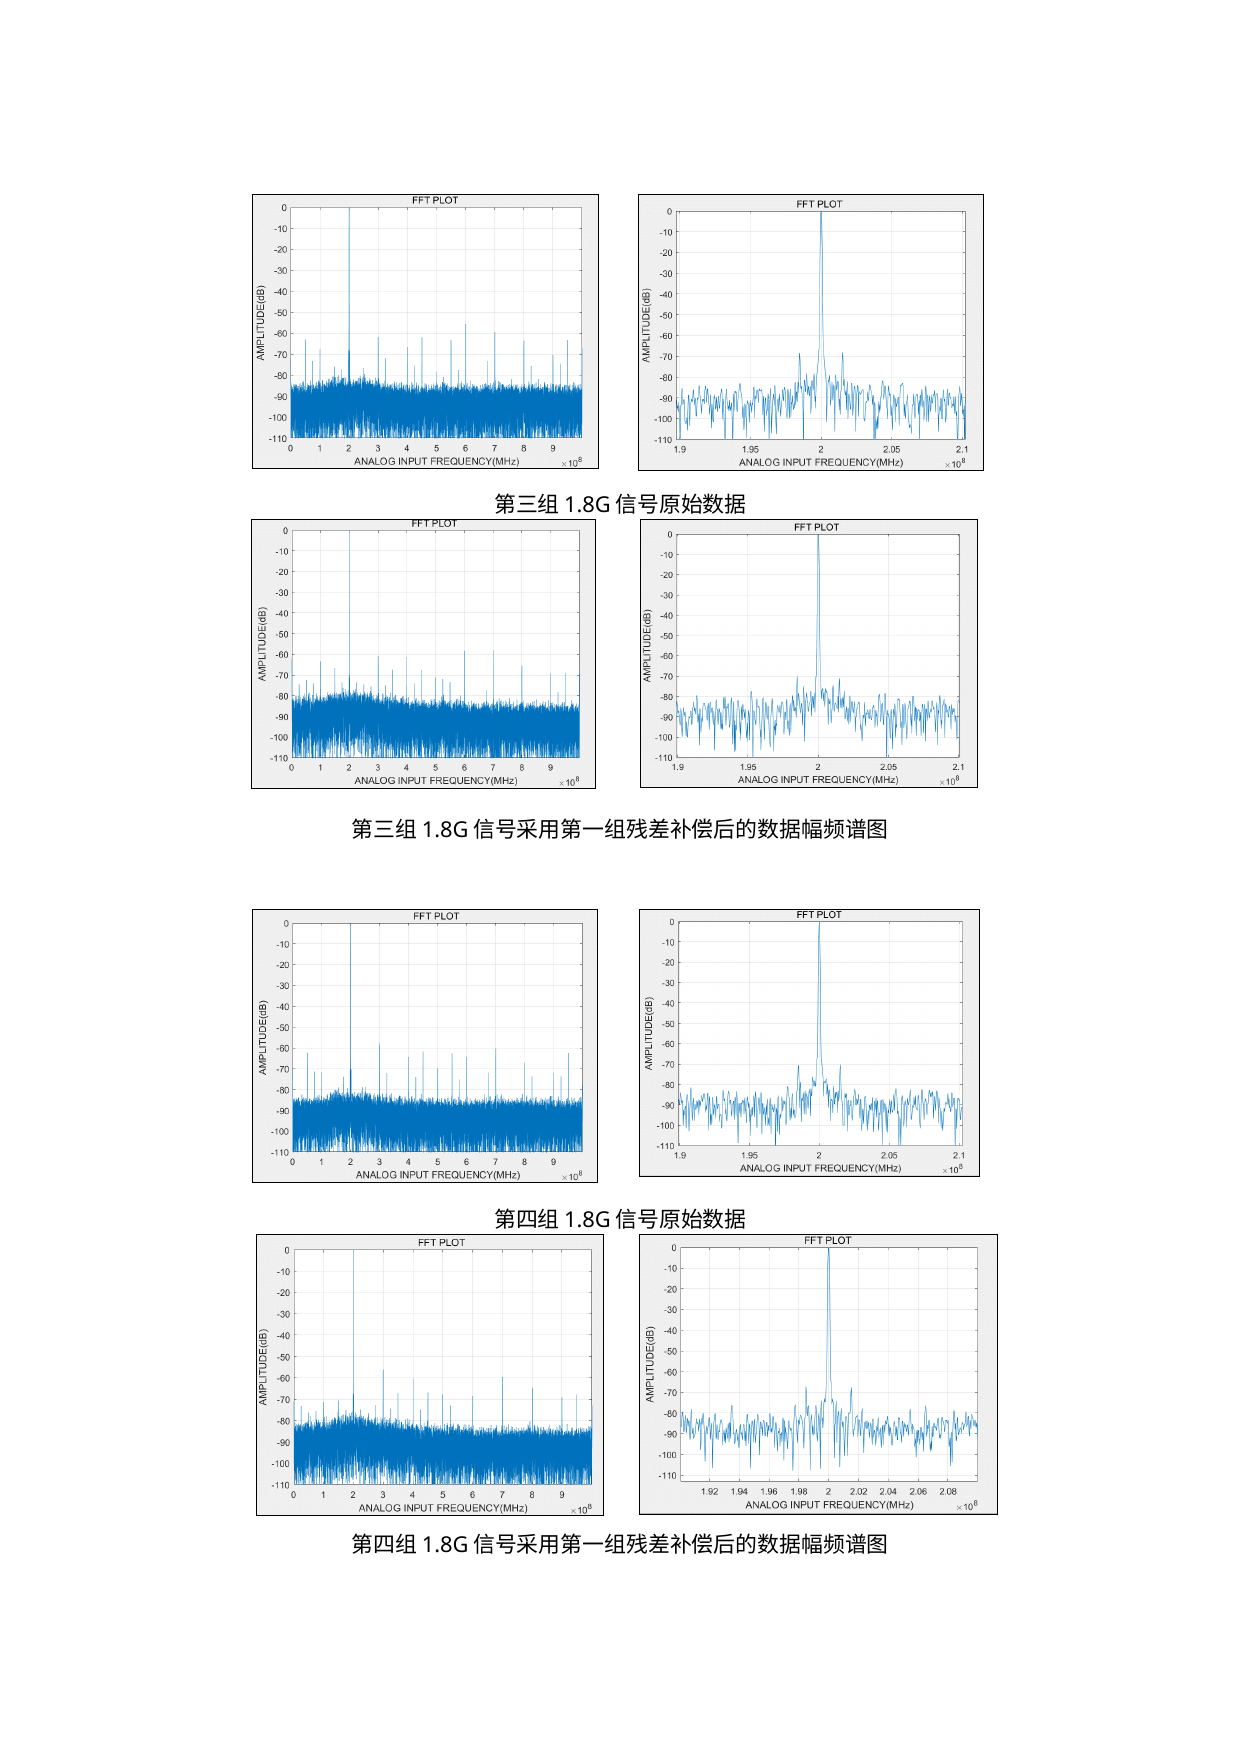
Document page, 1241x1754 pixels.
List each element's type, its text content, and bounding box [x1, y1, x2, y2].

text 第四组1.8G信号原始数据 [187, 1202, 1053, 1234]
text 第三组1.8G信号采用第一组残差补偿后的数据幅频谱图 [187, 812, 1053, 844]
picture [640, 910, 979, 1176]
text 第四组1.8G信号采用第一组残差补偿后的数据幅频谱图 [187, 1527, 1053, 1559]
picture [640, 1235, 997, 1514]
picture [639, 195, 983, 470]
text 第三组1.8G信号原始数据 [187, 487, 1053, 519]
picture [252, 520, 595, 788]
picture [257, 1235, 603, 1515]
picture [253, 195, 598, 468]
picture [253, 910, 597, 1182]
picture [641, 520, 977, 787]
